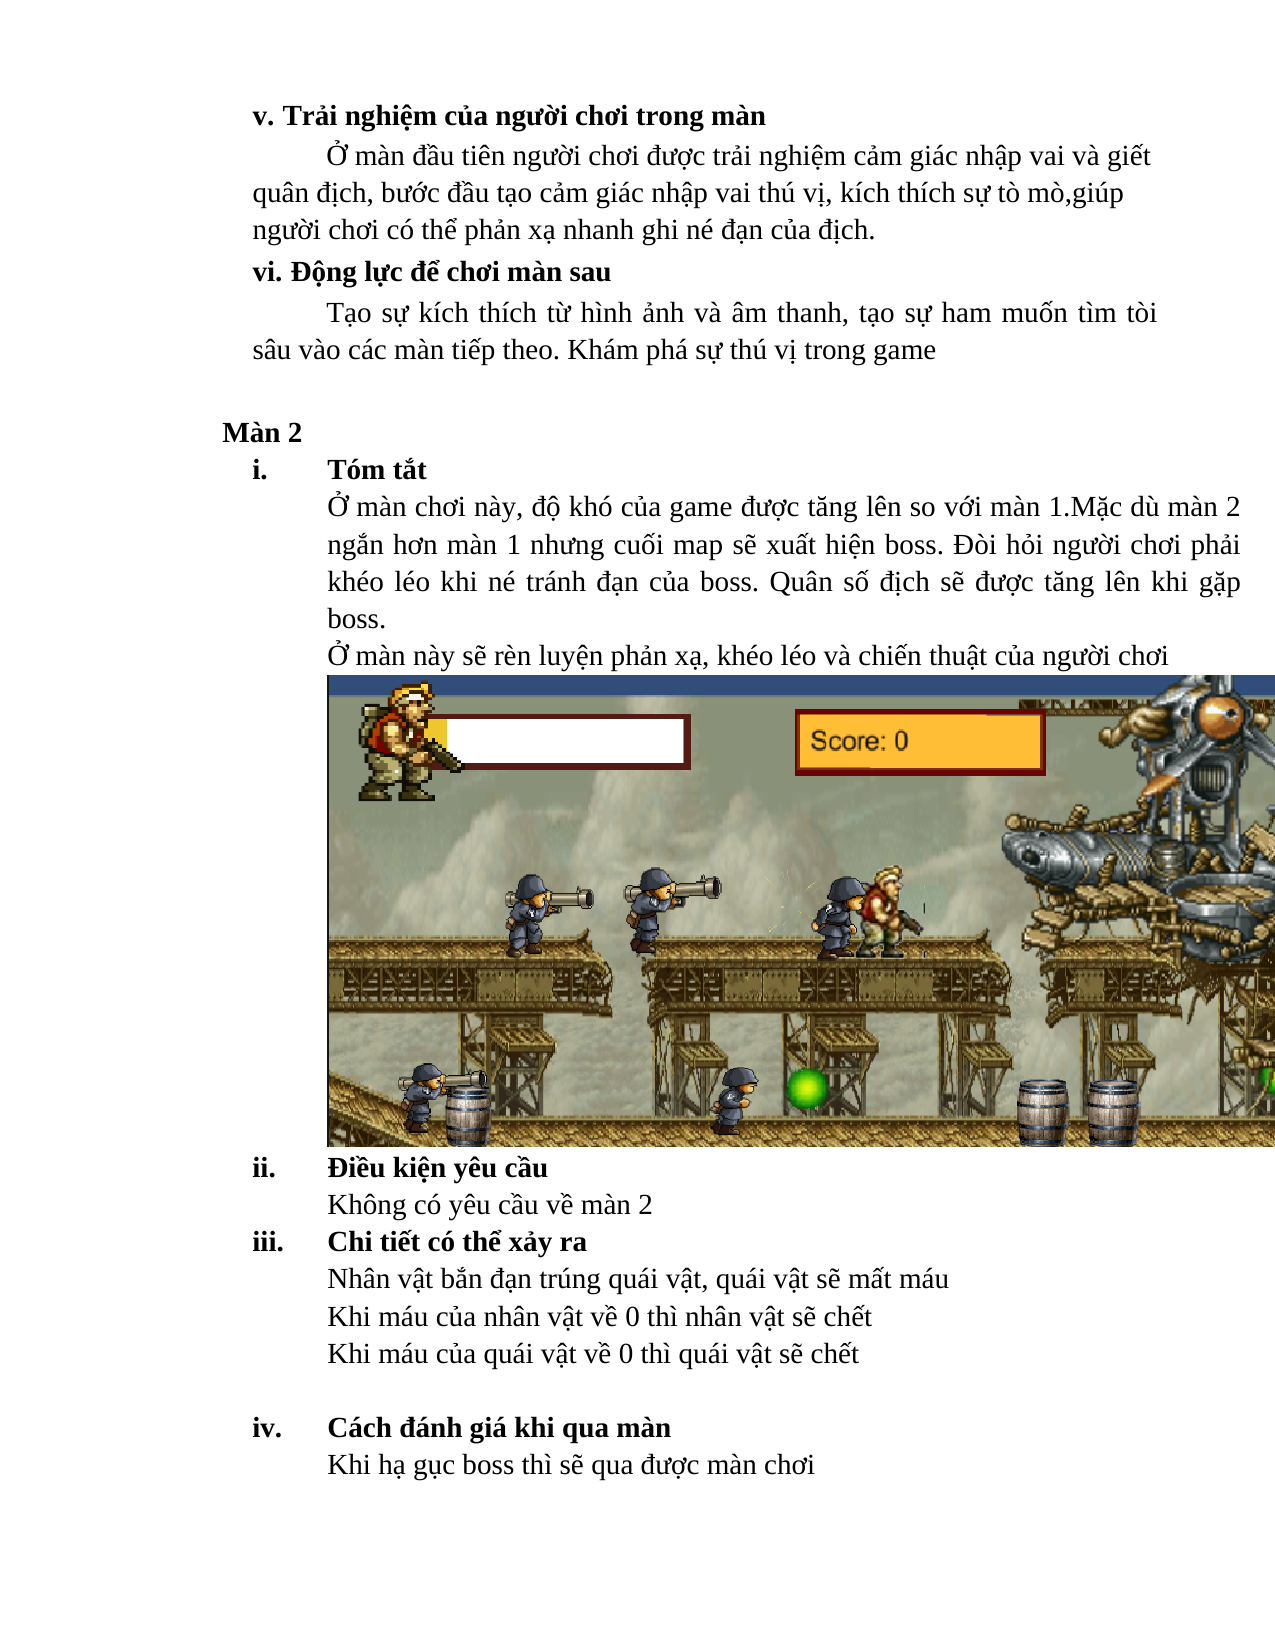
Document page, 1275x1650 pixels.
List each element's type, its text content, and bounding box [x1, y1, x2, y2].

list Khi hạ gục boss thì sẽ qua được màn chơi [327, 1447, 1243, 1481]
list Điều kiện yêu cầu [252, 1150, 1243, 1183]
list Cách đánh giá khi qua màn [252, 1410, 1243, 1444]
list Khi máu của nhân vật về 0 thì nhân vật sẽ chết [327, 1299, 1158, 1332]
subtitle v. Trải nghiệm của người chơi trong màn [177, 98, 888, 132]
text Màn 2 [178, 415, 1243, 448]
list Tóm tắt [252, 452, 1243, 486]
list Nhân vật bắn đạn trúng quái vật, quái vật sẽ mất máu [327, 1261, 1158, 1295]
text vi. Động lực để chơi màn sau [178, 254, 1158, 287]
list Ở màn này sẽ rèn luyện phản xạ, khéo léo và chiến thuật của người chơi [327, 638, 1243, 672]
picture [327, 675, 1275, 1147]
list Ở màn chơi này, độ khó của game được tăng lên so với màn 1.Mặc dù màn 2 ngắn hơn màn 1 nhưng cuối map sẽ xuất hiện boss. Đòi hỏi người chơi phải khéo léo khi né tránh đạn của boss. Quân số địch sẽ được tăng lên khi gặp boss. [327, 489, 1243, 635]
list Chi tiết có thể xảy ra [252, 1224, 1243, 1258]
list Không có yêu cầu về màn 2 [327, 1187, 1243, 1221]
list Khi máu của quái vật về 0 thì quái vật sẽ chết [327, 1336, 1158, 1369]
text Ở màn đầu tiên người chơi được trải nghiệm cảm giác nhập vai và giết quân địch, bước đầu tạo cảm giác nhập vai thú vị, kích thích sự tò mò,giúp người chơi có thể phản xạ nhanh ghi né đạn của địch. [252, 138, 1158, 246]
text Tạo sự kích thích từ hình ảnh và âm thanh, tạo sự ham muốn tìm tòi sâu vào các màn tiếp theo. Khám phá sự thú vị trong game [252, 295, 1158, 366]
